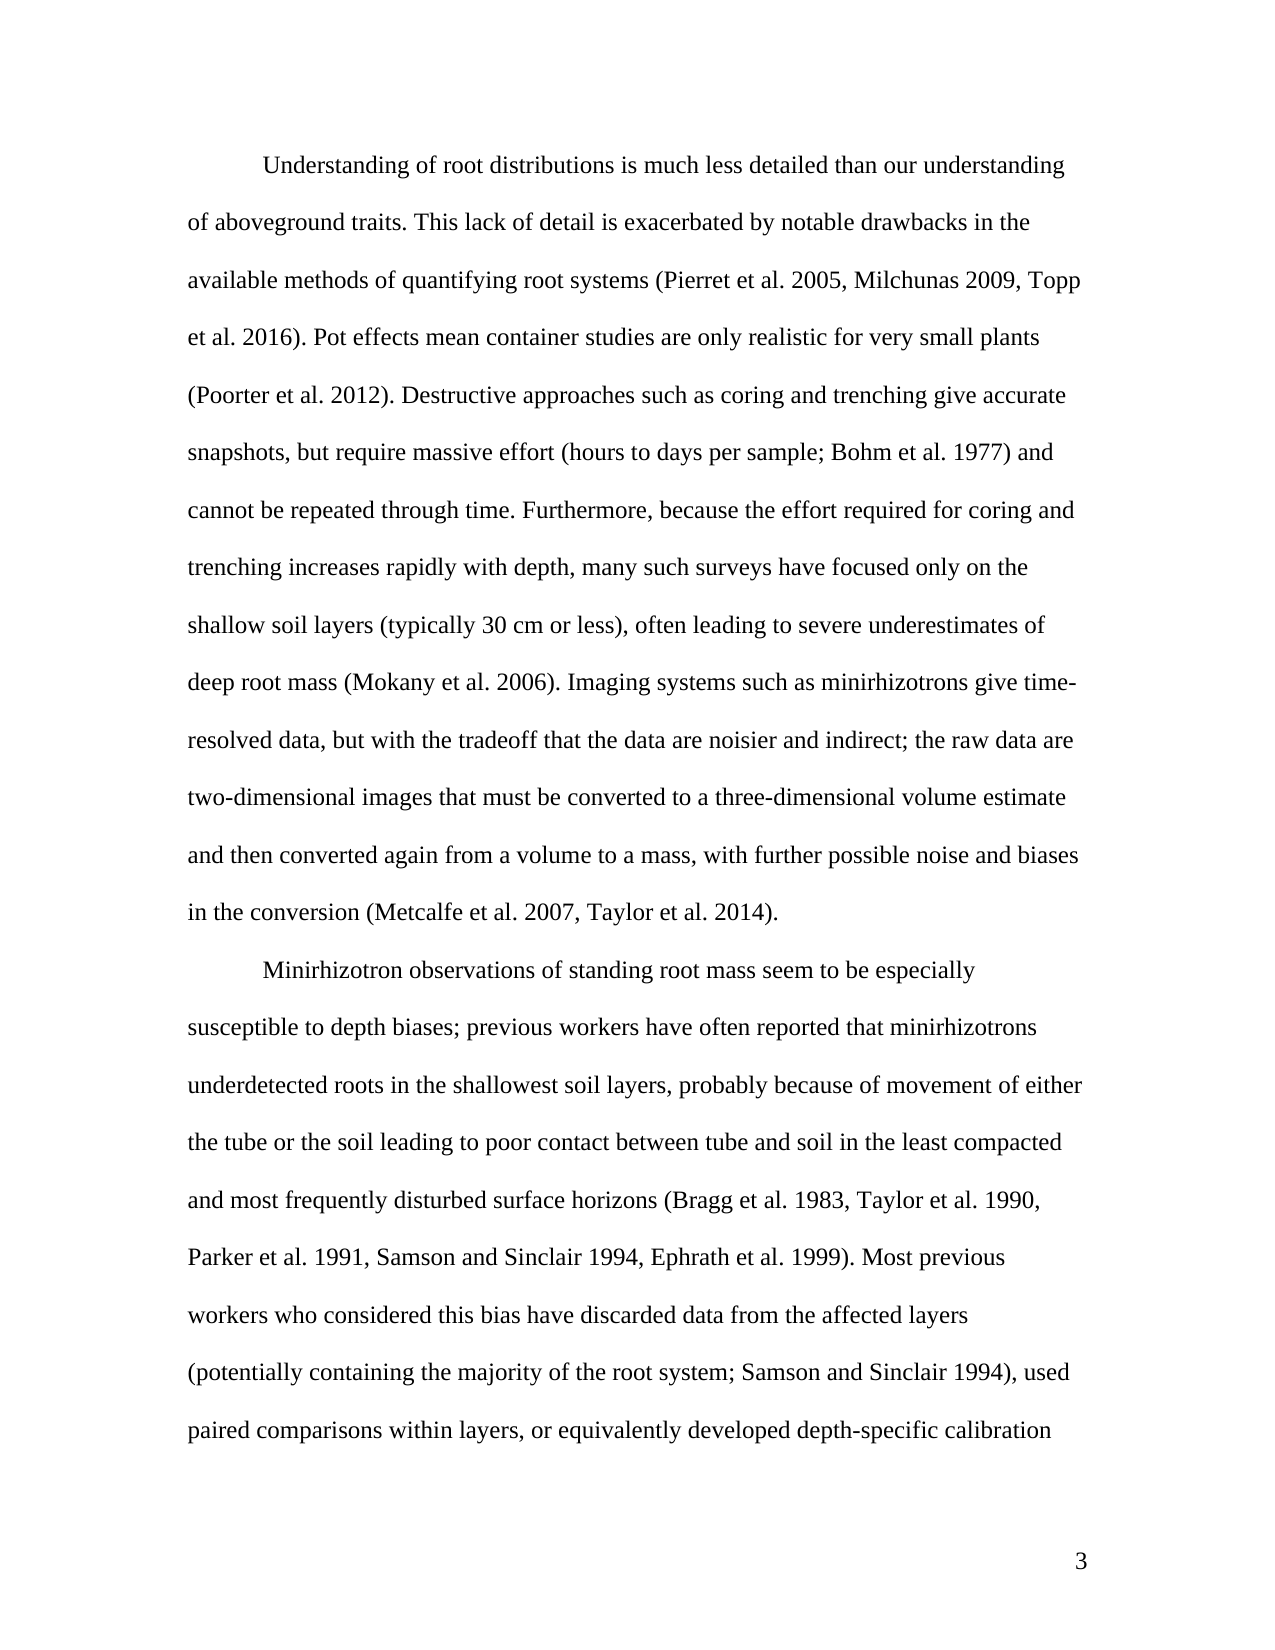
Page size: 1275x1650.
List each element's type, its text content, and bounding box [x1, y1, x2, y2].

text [187, 955, 1087, 1444]
text Understanding of root distributions is much less detailed than our understanding of aboveground traits. This lack of detail is exacerbated by notable drawbacks in the available methods of quantifying root systems (Pierret et al. 2005, Milchunas 2009, Topp et al. 2016). Pot effects mean container studies are only realistic for very small plants (Poorter et al. 2012). Destructive approaches such as coring and trenching give accurate snapshots, but require massive effort (hours to days per sample; Bohm et al. 1977) and cannot be repeated through time. Furthermore, because the effort required for coring and trenching increases rapidly with depth, many such surveys have focused only on the shallow soil layers (typically 30 cm or less), often leading to severe underestimates of deep root mass (Mokany et al. 2006). Imaging systems such as minirhizotrons give time-resolved data, but with the tradeoff that the data are noisier and indirect; the raw data are two-dimensional images that must be converted to a three-dimensional volume estimate and then converted again from a volume to a mass, with further possible noise and biases in the conversion (Metcalfe et al. 2007, Taylor et al. 2014). [187, 150, 1087, 926]
